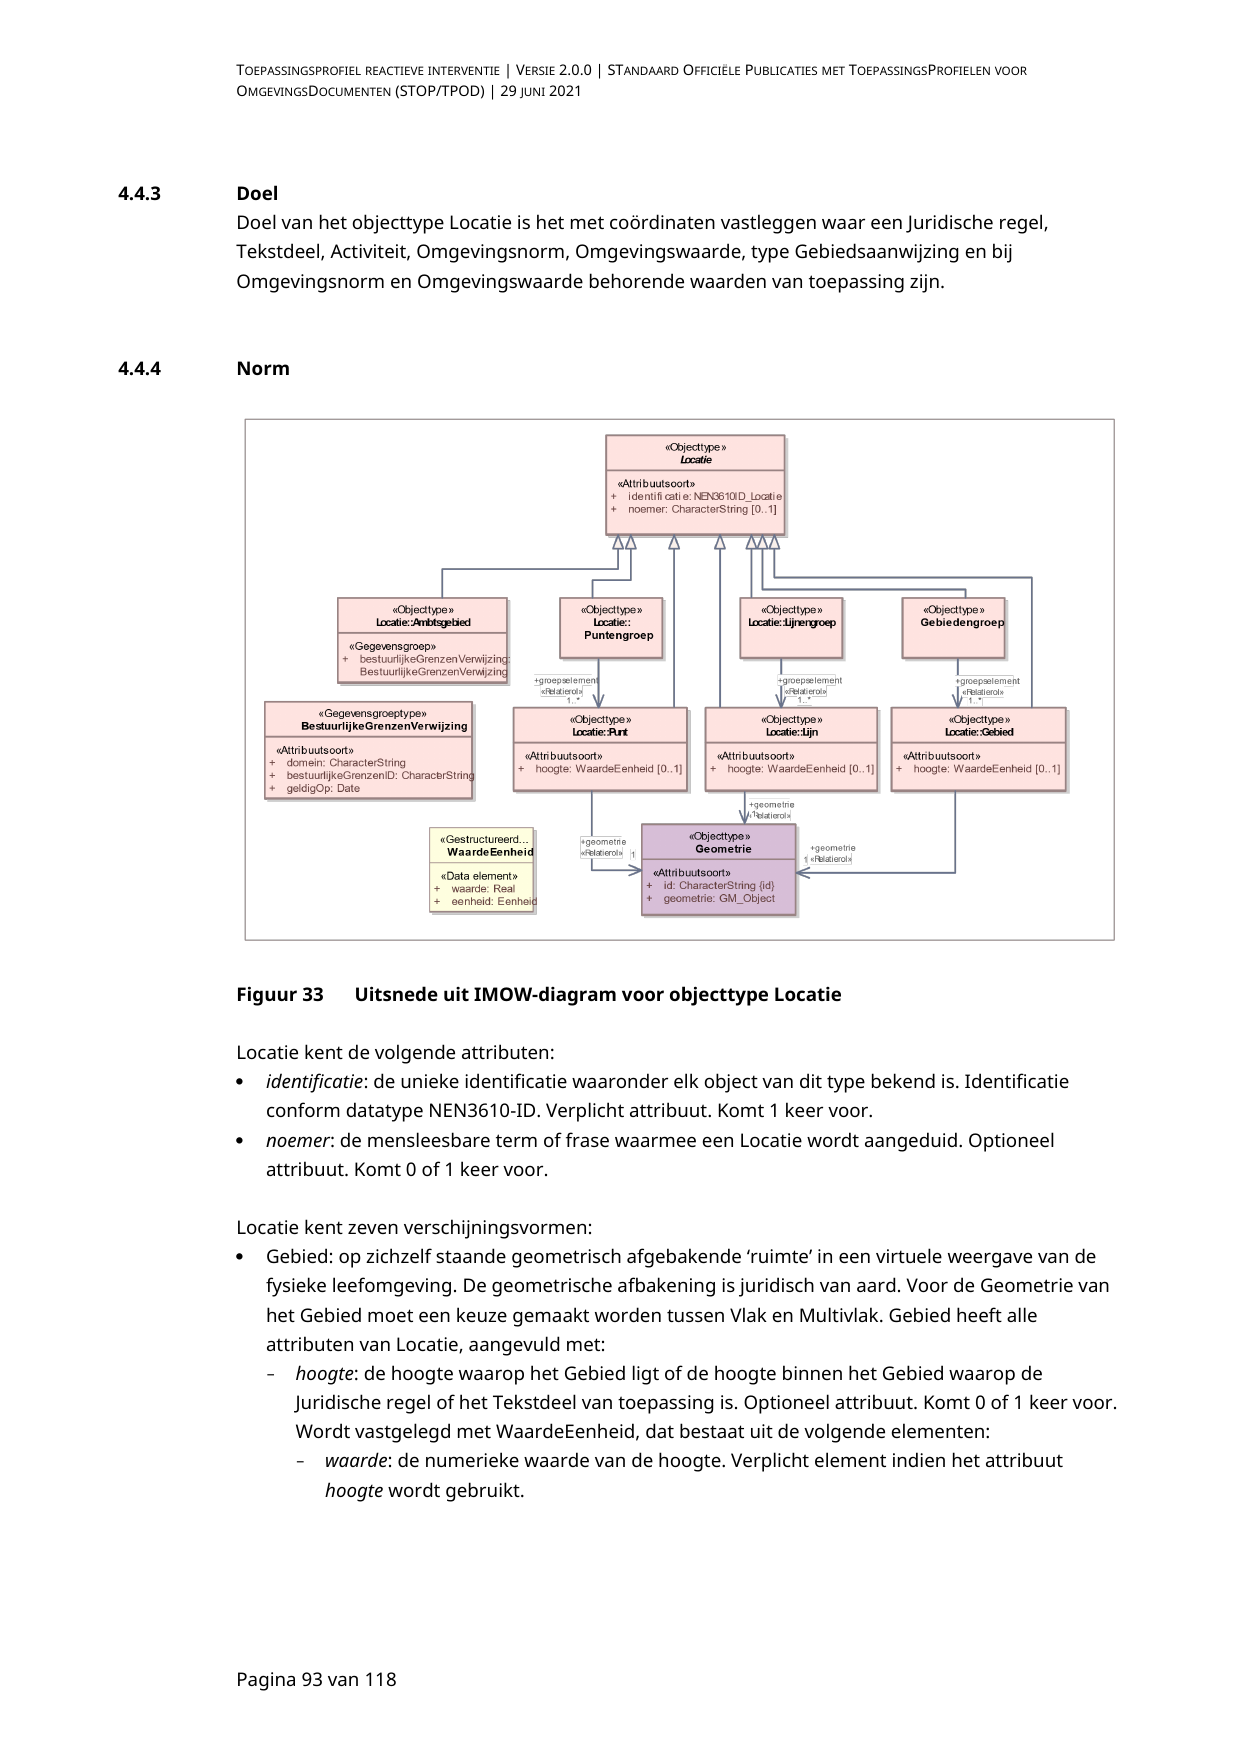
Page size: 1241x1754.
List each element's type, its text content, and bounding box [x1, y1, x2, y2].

text Locatie kent de volgende attributen: [236, 1036, 1122, 1065]
picture [236, 410, 1123, 949]
text Locatie kent zeven verschijningsvormen: [236, 1211, 1122, 1240]
text waarde: de numerieke waarde van de hoogte. Verplicht element indien het attribuut hoogte wordt gebruikt. [295, 1444, 1122, 1503]
text identificatie: de unieke identificatie waaronder elk object van dit type bekend is. Identificatie conform datatype NEN3610-ID. Verplicht attribuut. Komt 1 keer voor. [236, 1065, 1122, 1124]
text Gebied: op zichzelf staande geometrisch afgebakende ‘ruimte’ in een virtuele weergave van de fysieke leefomgeving. De geometrische afbakening is juridisch van aard. Voor de Geometrie van het Gebied moet een keuze gemaakt worden tussen Vlak en Multivlak. Gebied heeft alle attributen van Locatie, aangevuld met: [236, 1240, 1122, 1357]
text hoogte: de hoogte waarop het Gebied ligt of de hoogte binnen het Gebied waarop de Juridische regel of het Tekstdeel van toepassing is. Optioneel attribuut. Komt 0 of 1 keer voor. Wordt vastgelegd met WaardeEenheid, dat bestaat uit de volgende elementen: [266, 1357, 1122, 1444]
subtitle Norm [118, 352, 1122, 381]
text Doel van het objecttype Locatie is het met coördinaten vastleggen waar een Juridische regel, Tekstdeel, Activiteit, Omgevingsnorm, Omgevingswaarde, type Gebiedsaanwijzing en bij Omgevingsnorm en Omgevingswaarde behorende waarden van toepassing zijn. [236, 206, 1122, 294]
subtitle Doel [118, 177, 1122, 206]
text Uitsnede uit IMOW-diagram voor objecttype Locatie [236, 978, 1122, 1007]
text noemer: de mensleesbare term of frase waarmee een Locatie wordt aangeduid. Optioneel attribuut. Komt 0 of 1 keer voor. [236, 1124, 1122, 1182]
